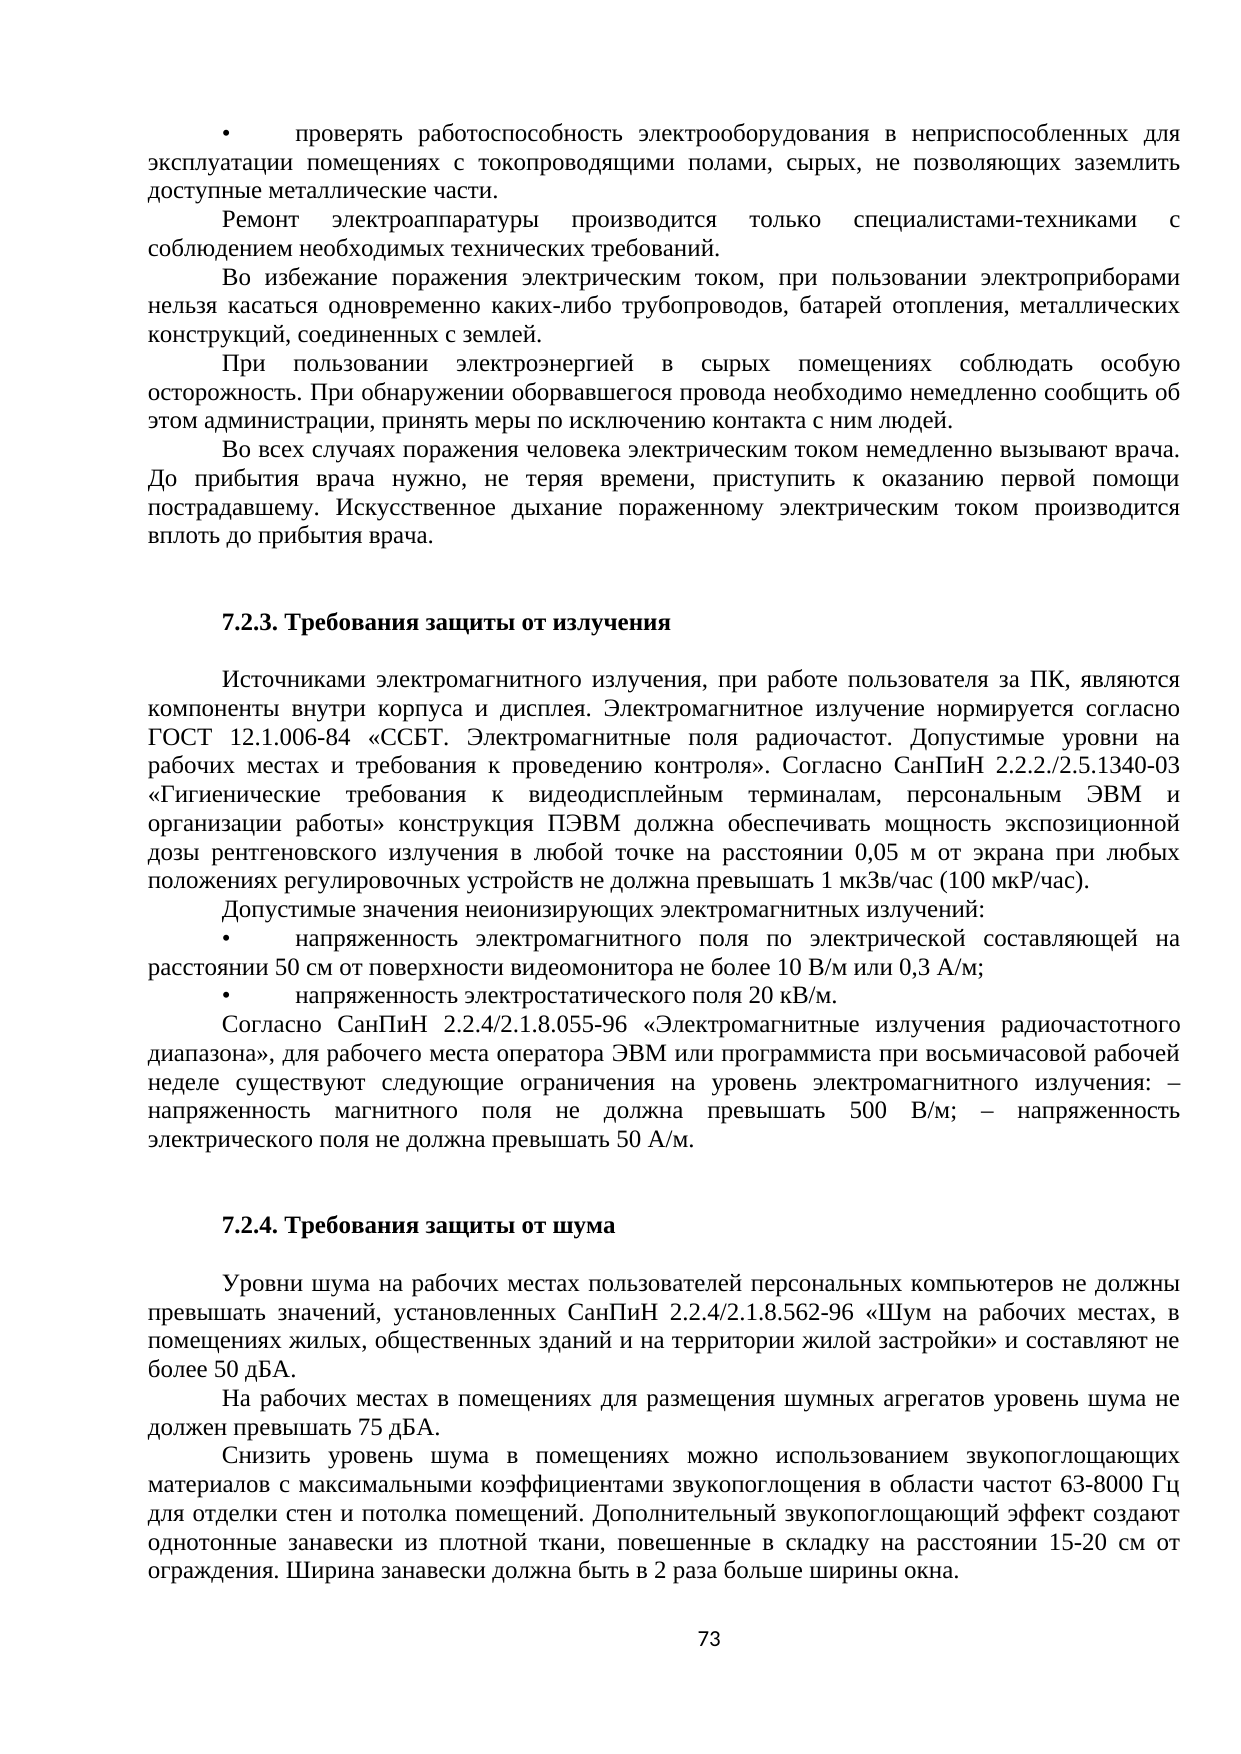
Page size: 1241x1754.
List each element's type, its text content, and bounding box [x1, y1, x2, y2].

text • напряженность электромагнитного поля по электрической составляющей на расстоянии 50 см от поверхности видеомонитора не более 10 В/м или 0,3 А/м; [148, 923, 1181, 981]
text На рабочих местах в помещениях для размещения шумных агрегатов уровень шума не должен превышать 75 дБА. [148, 1383, 1181, 1441]
text Ремонт электроаппаратуры производится только специалистами-техниками с соблюдением необходимых технических требований. [148, 204, 1181, 262]
text Уровни шума на рабочих местах пользователей персональных компьютеров не должны превышать значений, установленных СанПиН 2.2.4/2.1.8.562-96 «Шум на рабочих местах, в помещениях жилых, общественных зданий и на территории жилой застройки» и составляют не более 50 дБА. [148, 1268, 1181, 1383]
text Согласно СанПиН 2.2.4/2.1.8.055-96 «Электромагнитные излучения радиочастотного диапазона», для рабочего места оператора ЭВМ или программиста при восьмичасовой рабочей неделе существуют следующие ограничения на уровень электромагнитного излучения: ‒ напряженность магнитного поля не должна превышать 500 В/м; ‒ напряженность электрического поля не должна превышать 50 А/м. [148, 1009, 1181, 1153]
text • проверять работоспособность электрооборудования в неприспособленных для эксплуатации помещениях с токопроводящими полами, сырых, не позволяющих заземлить доступные металлические части. [148, 118, 1181, 204]
text Во всех случаях поражения человека электрическим током немедленно вызывают врача. До прибытия врача нужно, не теряя времени, приступить к оказанию первой помощи пострадавшему. Искусственное дыхание пораженному электрическим током производится вплоть до прибытия врача. [148, 434, 1181, 549]
text • напряженность электростатического поля 20 кВ/м. [148, 981, 1181, 1009]
text 7.2.4. Требования защиты от шума [148, 1211, 1181, 1239]
text При пользовании электроэнергией в сырых помещениях соблюдать особую осторожность. При обнаружении оборвавшегося провода необходимо немедленно сообщить об этом администрации, принять меры по исключению контакта с ним людей. [148, 348, 1181, 434]
text Во избежание поражения электрическим током, при пользовании электроприборами нельзя касаться одновременно каких-либо трубопроводов, батарей отопления, металлических конструкций, соединенных с землей. [148, 262, 1181, 348]
text 7.2.3. Требования защиты от излучения [148, 607, 1181, 636]
text Допустимые значения неионизирующих электромагнитных излучений: [148, 894, 1181, 923]
text Снизить уровень шума в помещениях можно использованием звукопоглощающих материалов с максимальными коэффициентами звукопоглощения в области частот 63-8000 Гц для отделки стен и потолка помещений. Дополнительный звукопоглощающий эффект создают однотонные занавески из плотной ткани, повешенные в складку на расстоянии 15-20 см от ограждения. Ширина занавески должна быть в 2 раза больше ширины окна. [148, 1441, 1181, 1584]
text Источниками электромагнитного излучения, при работе пользователя за ПК, являются компоненты внутри корпуса и дисплея. Электромагнитное излучение нормируется согласно ГОСТ 12.1.006-84 «ССБТ. Электромагнитные поля радиочастот. Допустимые уровни на рабочих местах и требования к проведению контроля». Согласно СанПиН 2.2.2./2.5.1340-03 «Гигиенические требования к видеодисплейным терминалам, персональным ЭВМ и организации работы» конструкция ПЭВМ должна обеспечивать мощность экспозиционной дозы рентгеновского излучения в любой точке на расстоянии 0,05 м от экрана при любых положениях регулировочных устройств не должна превышать 1 мкЗв/час (100 мкР/час). [148, 664, 1181, 894]
